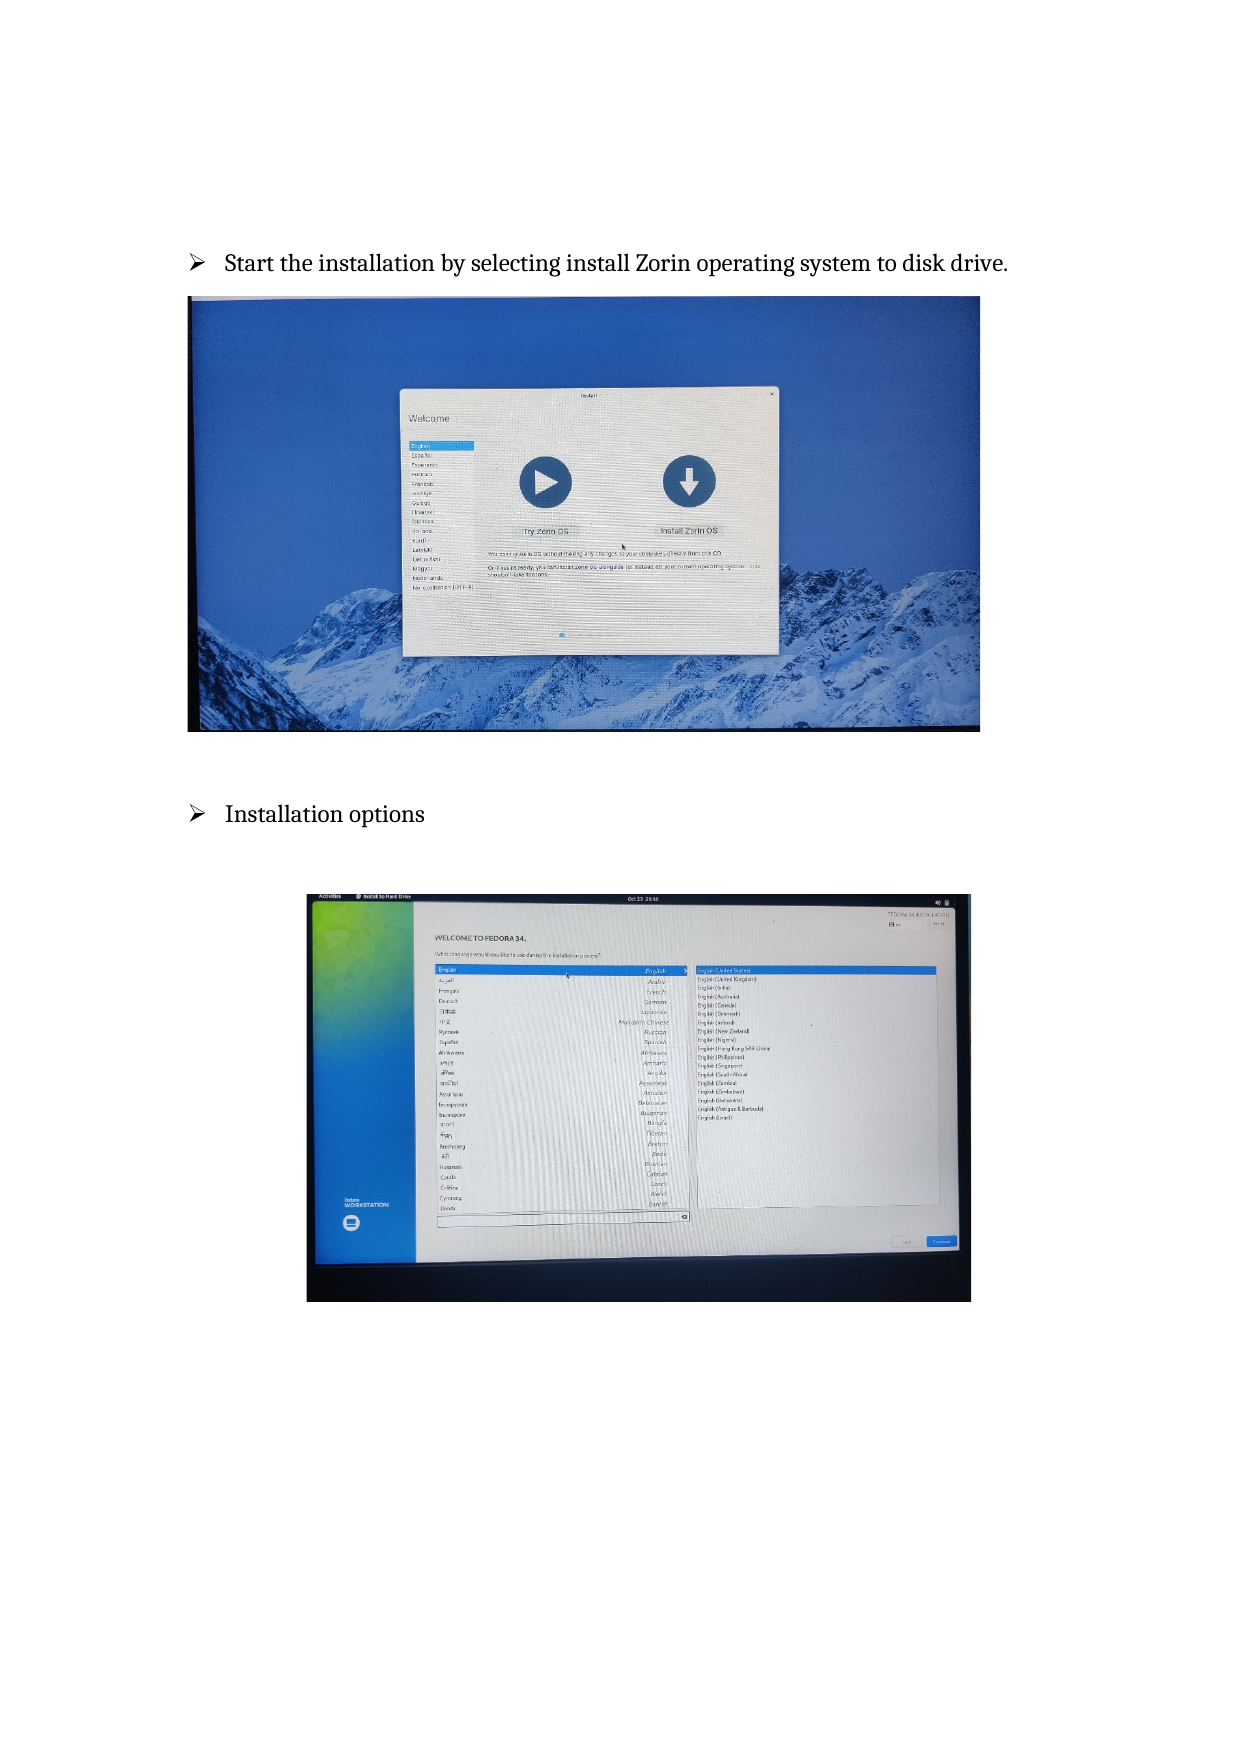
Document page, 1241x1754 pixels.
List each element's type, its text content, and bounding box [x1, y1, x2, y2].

picture [187, 296, 980, 732]
picture [306, 894, 972, 1302]
list Start the installation by selecting install Zorin operating system to disk drive. [187, 249, 1090, 278]
list Installation options [187, 800, 1090, 829]
